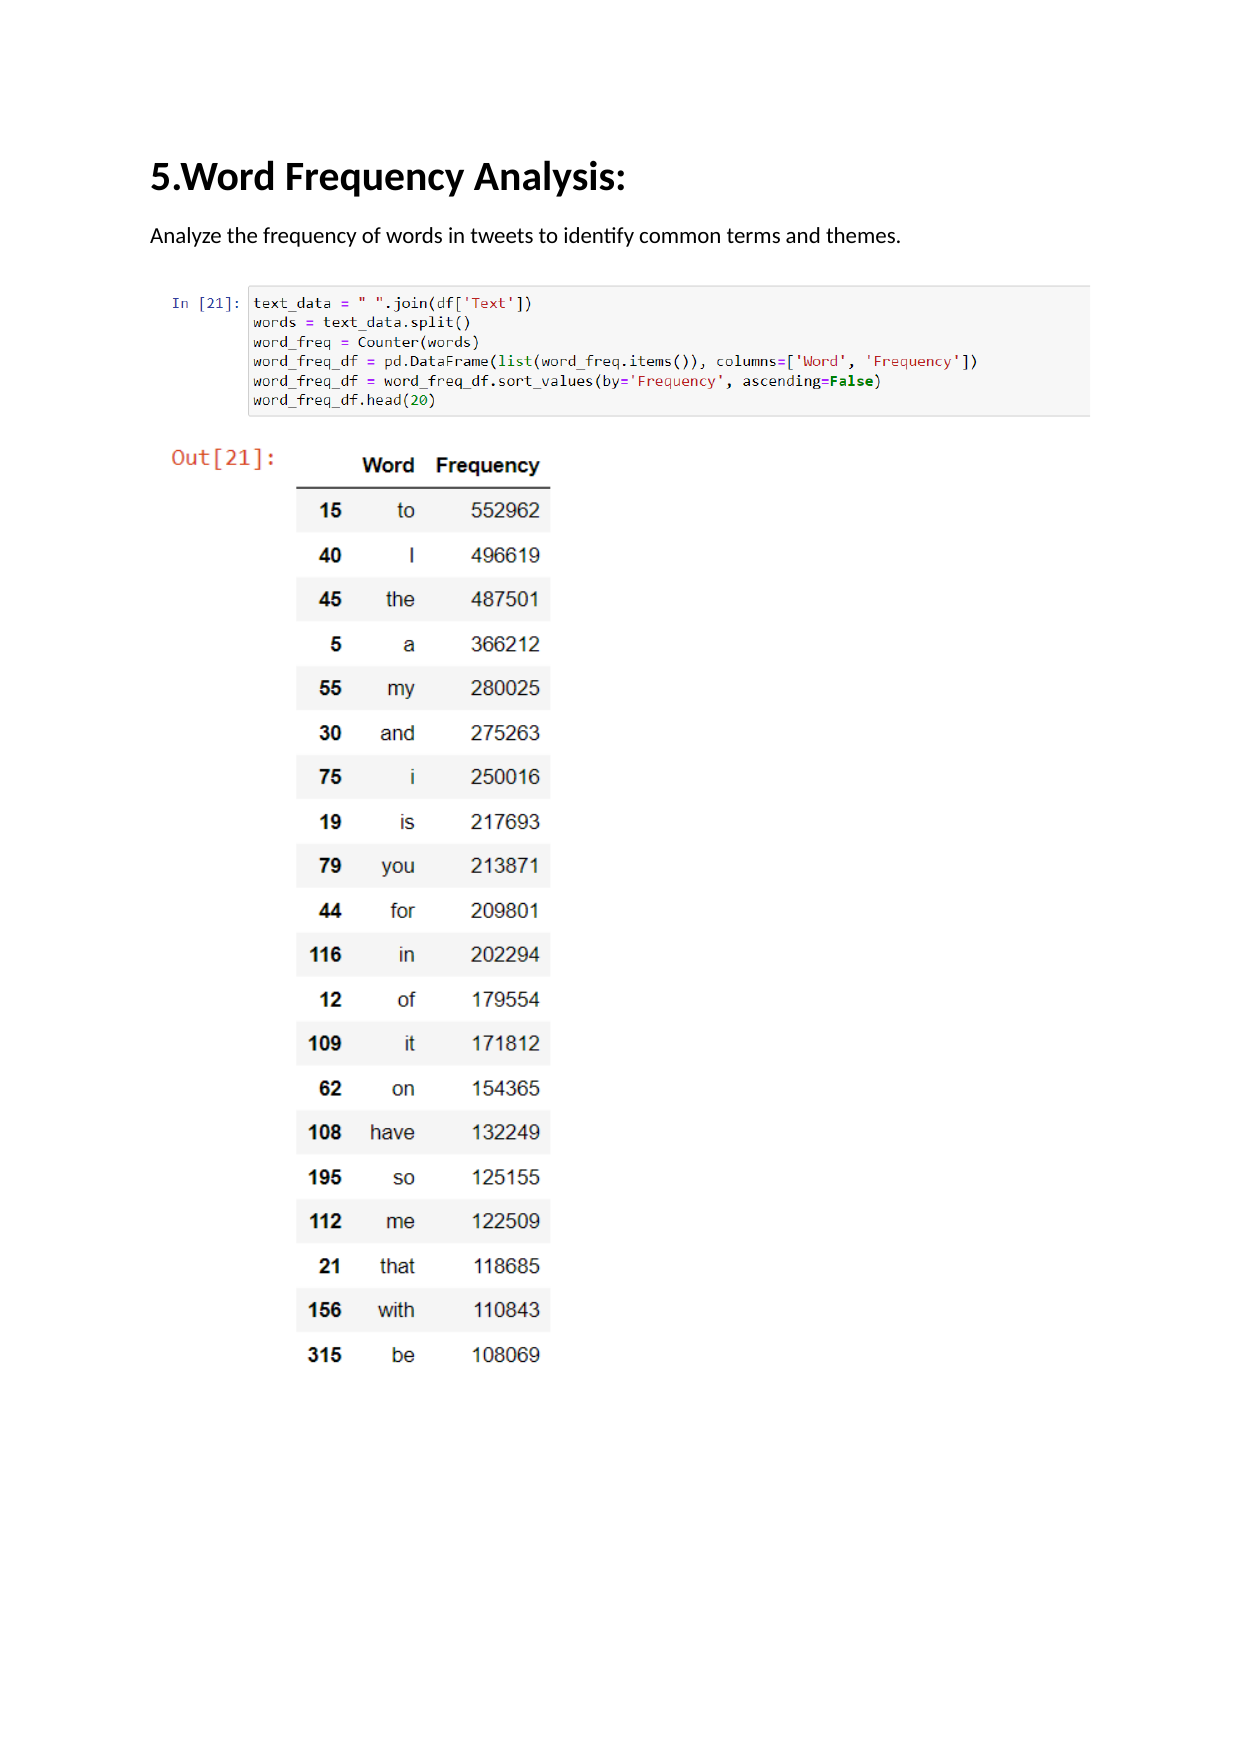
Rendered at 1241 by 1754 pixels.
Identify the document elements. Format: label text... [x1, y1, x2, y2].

text Analyze the frequency of words in tweets to identify common terms and themes. [150, 222, 1090, 249]
picture [150, 440, 638, 1391]
text 5.Word Frequency Analysis: [150, 150, 1090, 201]
picture [150, 268, 1091, 422]
